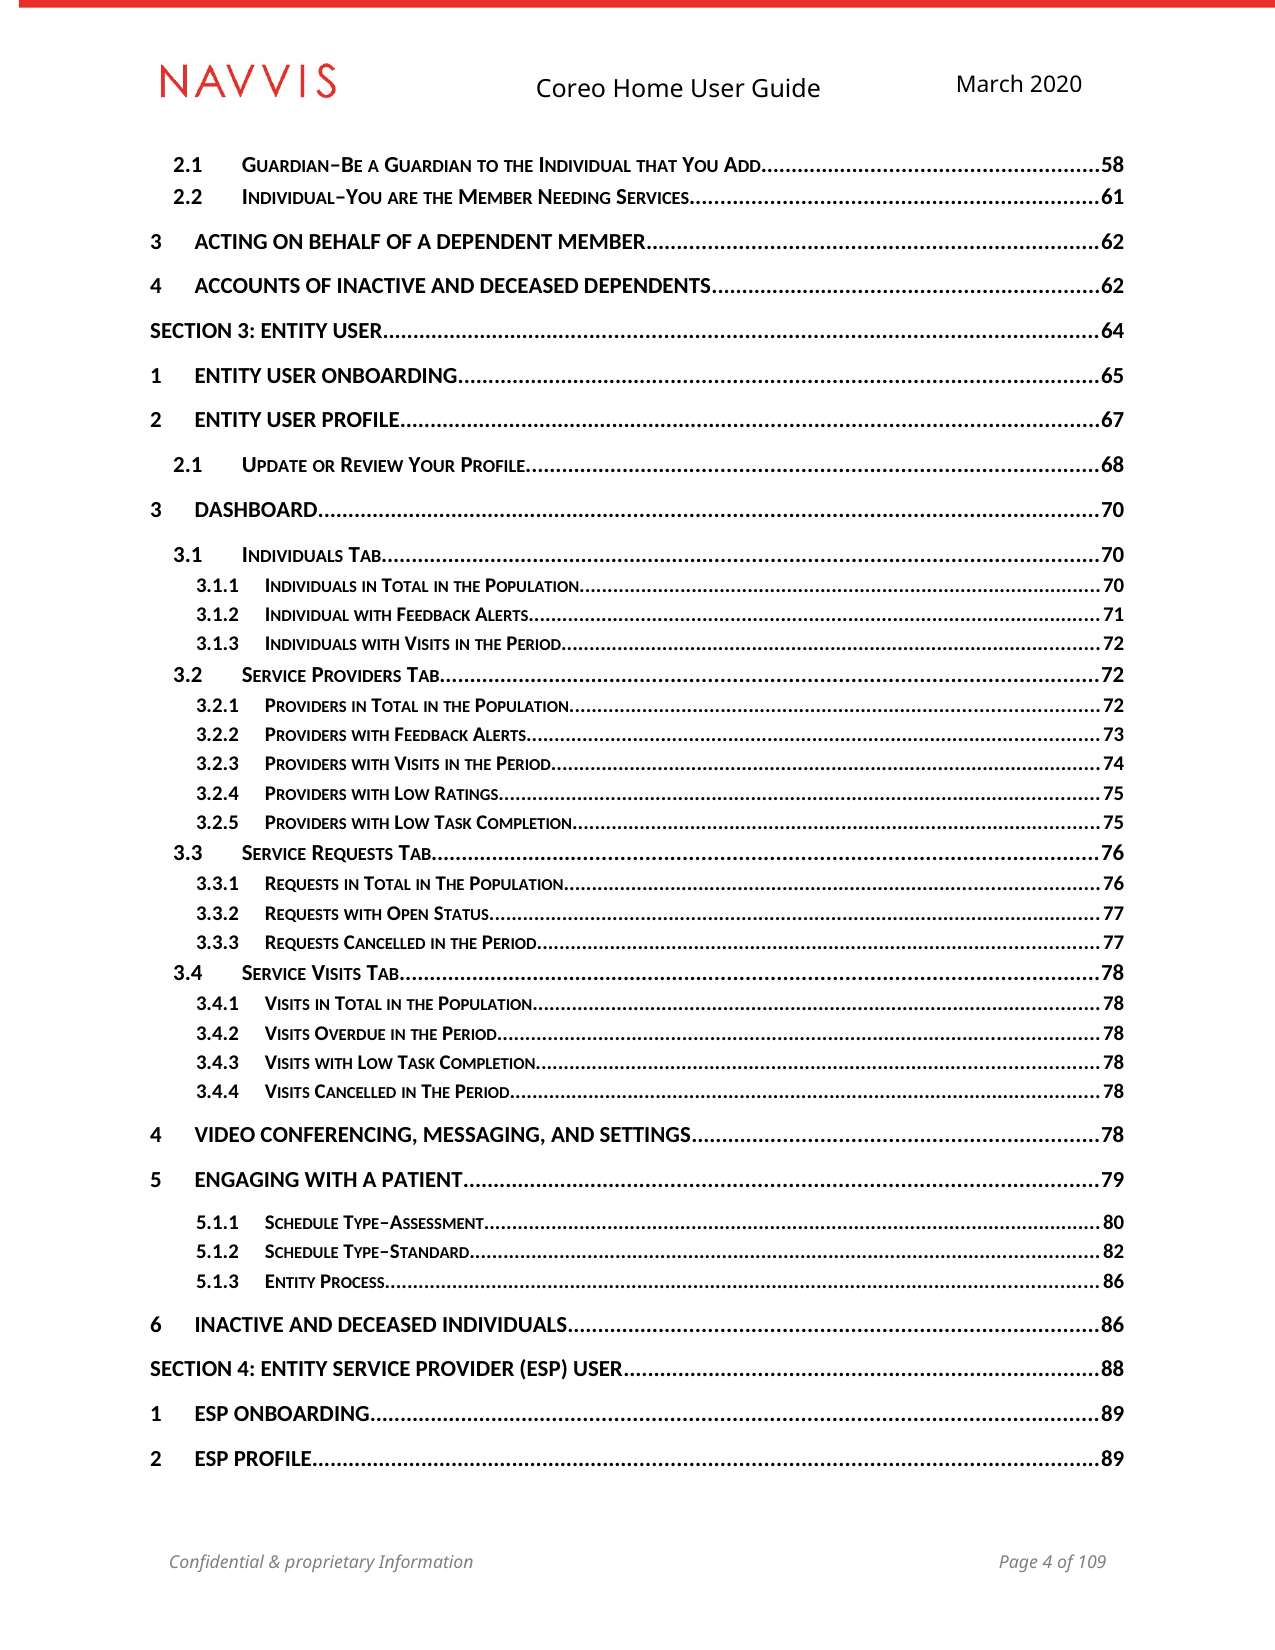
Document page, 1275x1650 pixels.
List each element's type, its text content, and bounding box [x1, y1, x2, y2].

text 3.2 Service Providers Tab 72 [173, 660, 1125, 688]
text 2.2 Individual–You are the Member Needing Services 61 [173, 182, 1125, 210]
text 5.1.1 Schedule Type–Assessment 80 [196, 1209, 1125, 1235]
text 1 Entity User Onboarding 65 [150, 361, 1125, 389]
text 3.1.2 Individual with Feedback Alerts 71 [196, 601, 1125, 627]
text 3.1 Individuals Tab 70 [173, 540, 1125, 568]
text Section 4: Entity Service Provider (ESP) User 88 [150, 1354, 1125, 1382]
text 6 Inactive and Deceased Individuals 86 [150, 1310, 1125, 1338]
text 3.4.4 Visits Cancelled in The Period 78 [196, 1078, 1125, 1104]
text 4 Video Conferencing, Messaging, and Settings 78 [150, 1120, 1125, 1148]
text 5 Engaging with a Patient 79 [150, 1165, 1125, 1193]
text 3.3 Service Requests Tab 76 [173, 838, 1125, 866]
text 3.4.1 Visits in Total in the Population 78 [196, 990, 1125, 1016]
text 3 Dashboard 70 [150, 495, 1125, 523]
text 3.4.3 Visits with Low Task Completion 78 [196, 1049, 1125, 1074]
text 3.1.3 Individuals with Visits in the Period 72 [196, 630, 1125, 656]
text 3.4.2 Visits Overdue in the Period 78 [196, 1020, 1125, 1045]
text 3.3.1 Requests in Total in The Population 76 [196, 870, 1125, 896]
picture [150, 57, 346, 105]
text 3.1.1 Individuals in Total in the Population 70 [196, 572, 1125, 597]
text 4 Accounts of Inactive and Deceased Dependents 62 [150, 272, 1125, 299]
text 3.2.3 Providers with Visits in the Period 74 [196, 750, 1125, 776]
text 3.2.4 Providers with Low Ratings 75 [196, 780, 1125, 805]
text 3.3.3 Requests Cancelled in the Period 77 [196, 929, 1125, 954]
text 2 ESP Profile 89 [150, 1444, 1125, 1472]
text 3.4 Service Visits Tab 78 [173, 958, 1125, 986]
text 3.2.1 Providers in Total in the Population 72 [196, 692, 1125, 717]
text 2 Entity User Profile 67 [150, 406, 1125, 434]
text 2.1 Update or Review Your Profile 68 [173, 450, 1125, 478]
text 5.1.2 Schedule Type–Standard 82 [196, 1239, 1125, 1264]
text 5.1.3 Entity Process 86 [196, 1268, 1125, 1293]
text 1 ESP Onboarding 89 [150, 1399, 1125, 1427]
text 2.1 Guardian–Be a Guardian to the Individual that You Add 58 [173, 150, 1125, 178]
text 3.2.5 Providers with Low Task Completion 75 [196, 809, 1125, 834]
text Section 3: Entity User 64 [150, 316, 1125, 344]
text 3.2.2 Providers with Feedback Alerts 73 [196, 721, 1125, 747]
text 3 Acting on Behalf of a Dependent Member 62 [150, 227, 1125, 255]
text 3.3.2 Requests with Open Status 77 [196, 900, 1125, 925]
